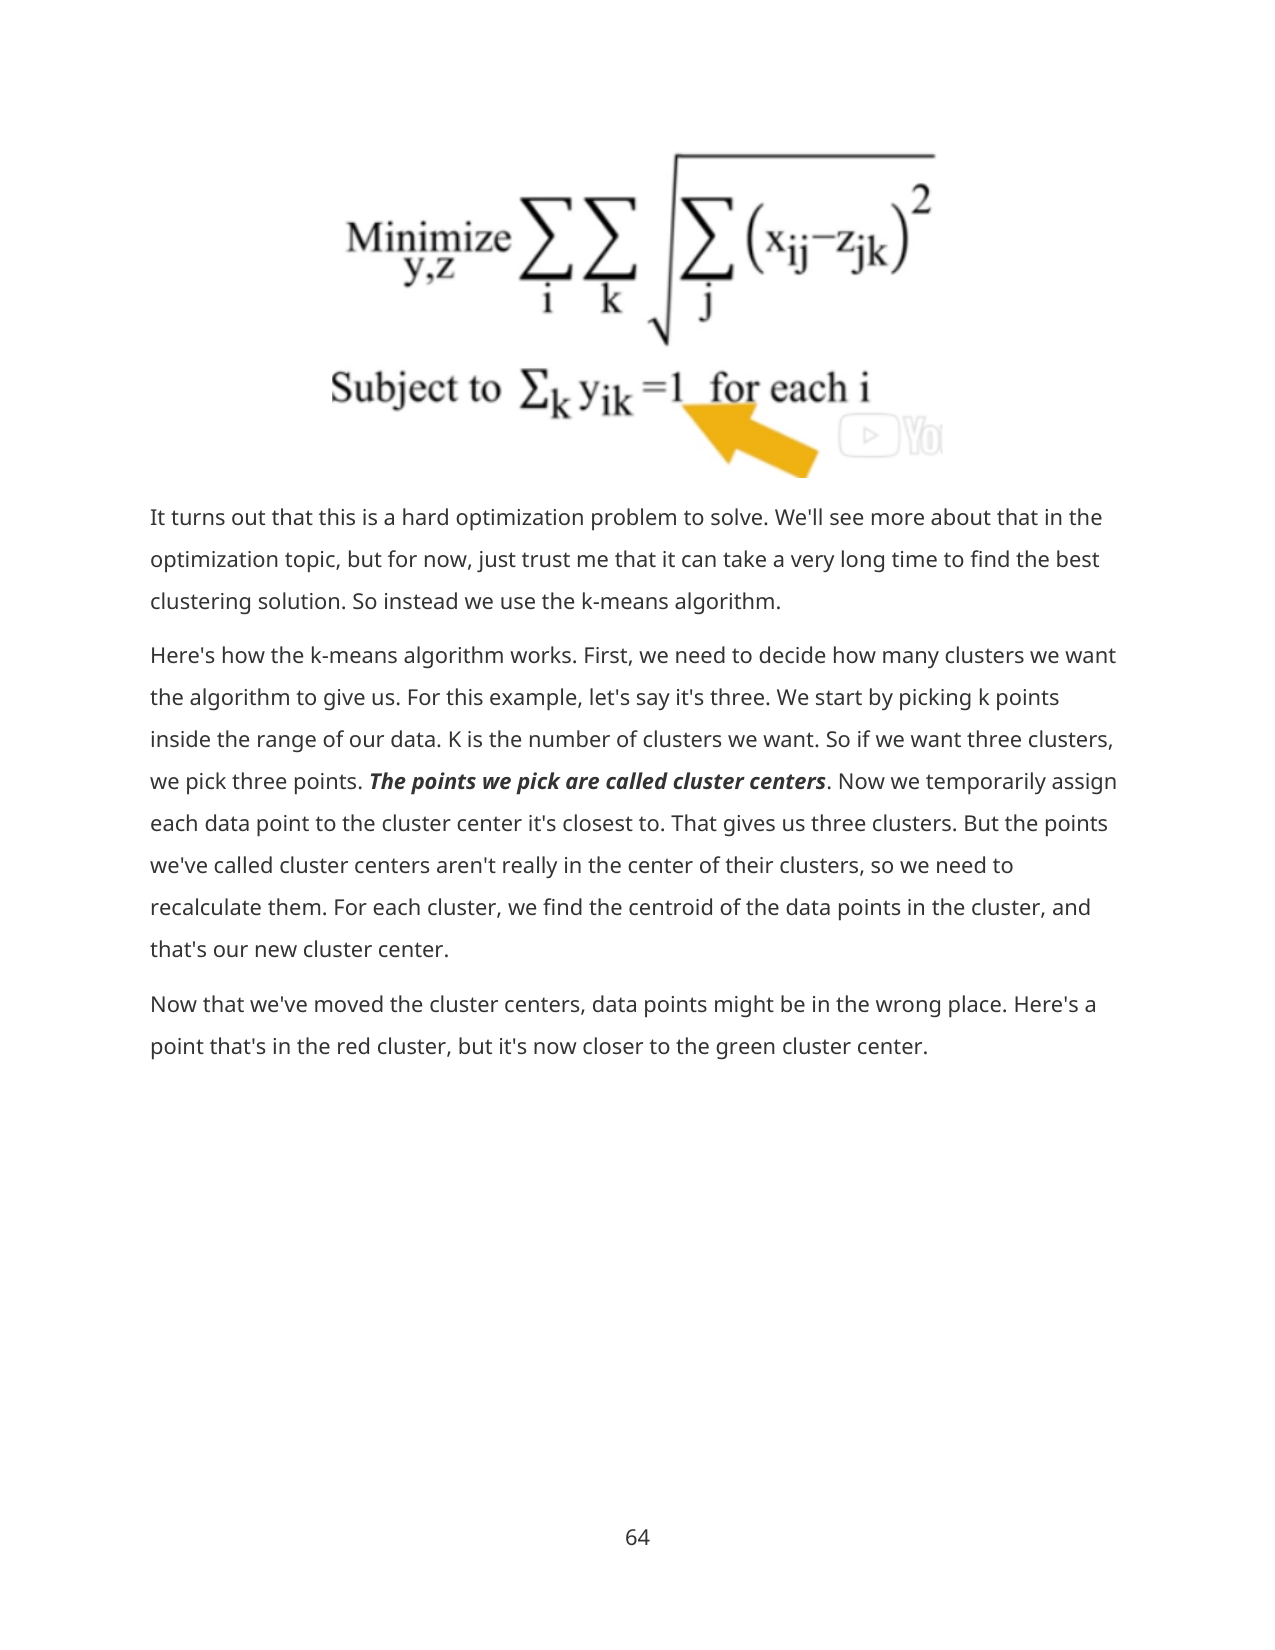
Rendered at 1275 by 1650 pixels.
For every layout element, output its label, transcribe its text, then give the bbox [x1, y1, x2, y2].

text Now that we've moved the cluster centers, data points might be in the wrong place. Here's a point that's in the red cluster, but it's now closer to the green cluster center. [150, 989, 1125, 1061]
text It turns out that this is a hard optimization problem to solve. We'll see more about that in the optimization topic, but for now, just trust me that it can take a very long time to find the best clustering solution. So instead we use the k-means algorithm. [150, 502, 1125, 616]
text Here's how the k-means algorithm works. First, we need to decide how many clusters we want the algorithm to give us. For this example, let's say it's three. We start by picking k points inside the range of our data. K is the number of clusters we want. So if we want three clusters, we pick three points. The points we pick are called cluster centers. Now we temporarily assign each data point to the cluster center it's closest to. That gives us three clusters. But the points we've called cluster centers aren't really in the center of their clusters, so we need to recalculate them. For each cluster, we find the centroid of the data points in the cluster, and that's our new cluster center. [150, 640, 1125, 964]
picture [332, 150, 943, 478]
